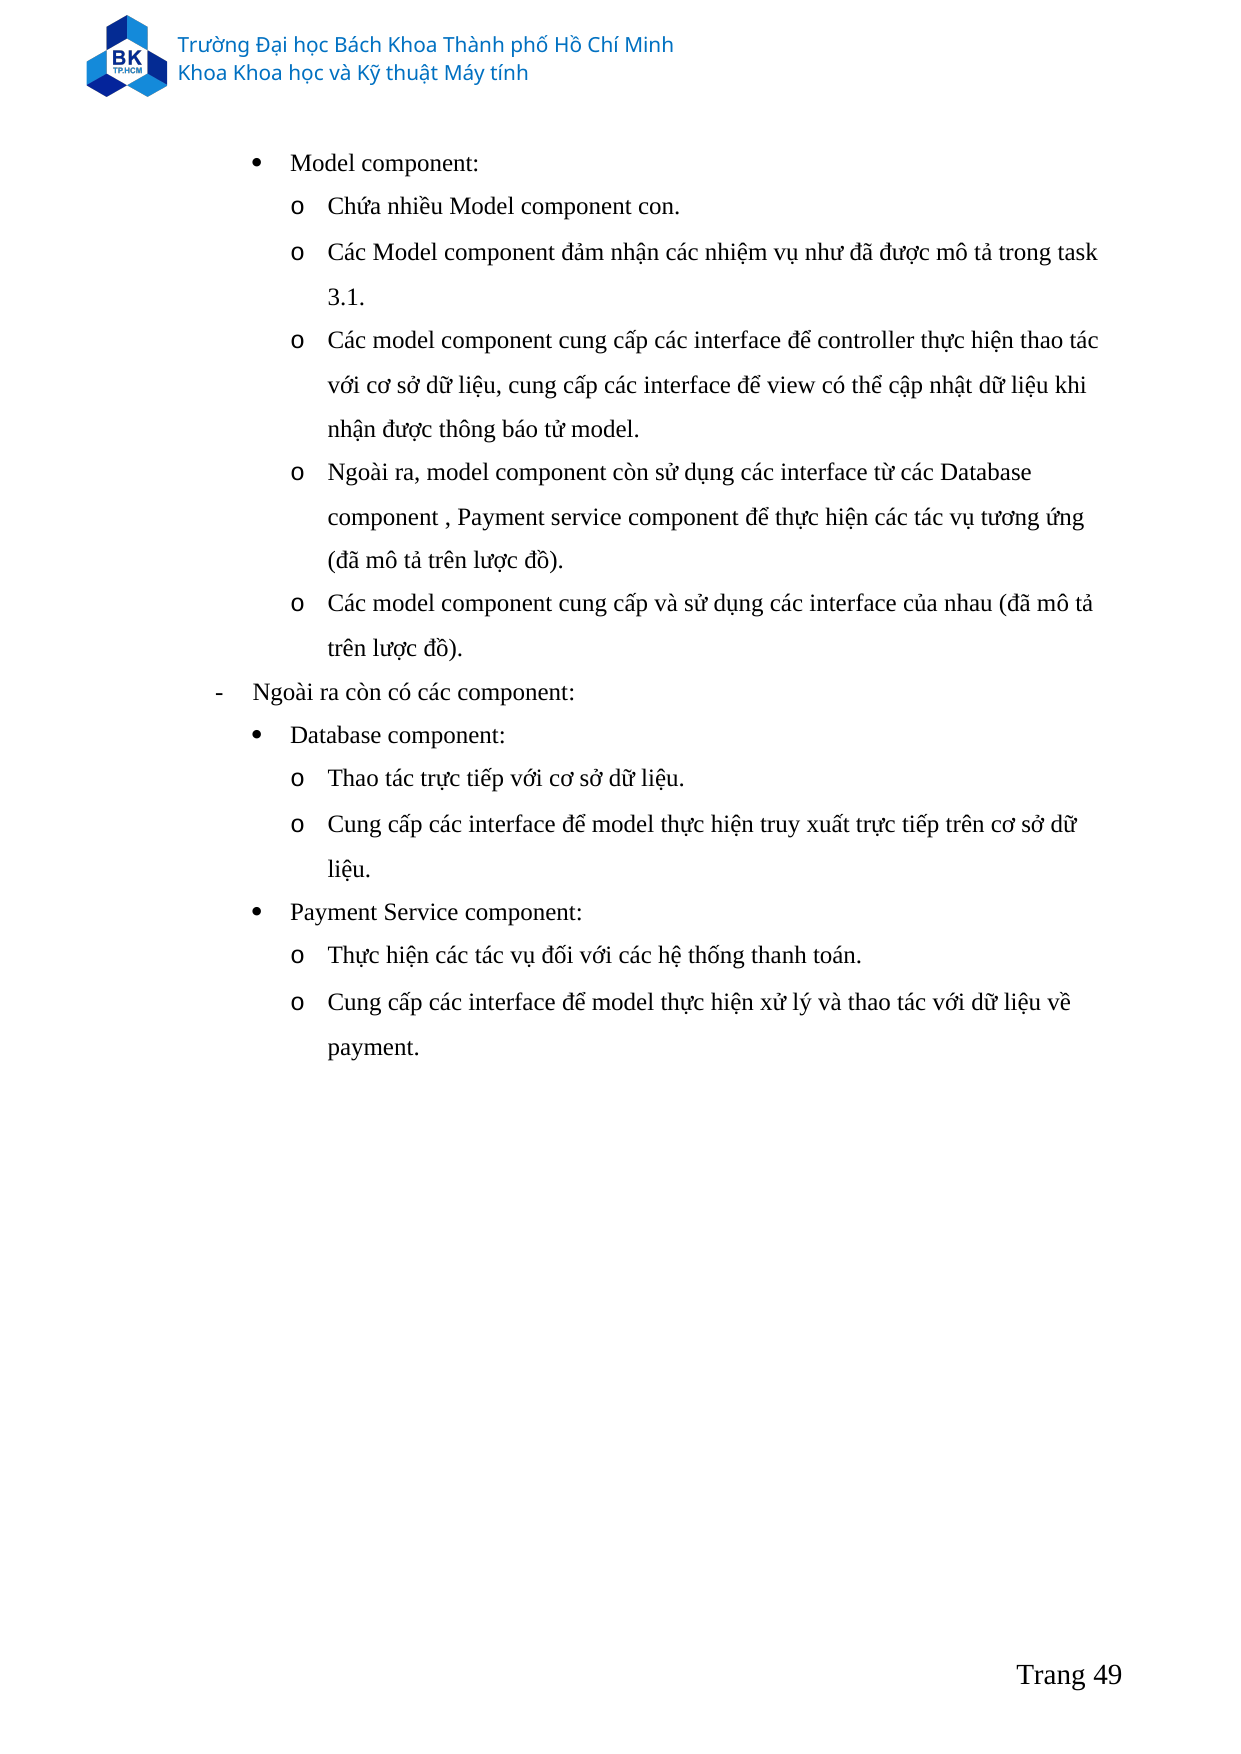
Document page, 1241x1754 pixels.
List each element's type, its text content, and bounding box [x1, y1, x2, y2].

list Payment Service component: [252, 897, 1122, 926]
list Chứa nhiều Model component con. [290, 191, 1122, 222]
list Các model component cung cấp các interface để controller thực hiện thao tác với cơ sở dữ liệu, cung cấp các interface để view có thể cập nhật dữ liệu khi nhận được thông báo tử model. [290, 325, 1122, 442]
list Ngoài ra, model component còn sử dụng các interface từ các Database component , Payment service component để thực hiện các tác vụ tương ứng (đã mô tả trên lược đồ). [290, 457, 1122, 574]
list Ngoài ra còn có các component: [215, 677, 1122, 705]
list Model component: [252, 148, 1122, 176]
list Thực hiện các tác vụ đối với các hệ thống thanh toán. [290, 941, 1122, 971]
picture [86, 15, 168, 97]
list Cung cấp các interface để model thực hiện xử lý và thao tác với dữ liệu về payment. [290, 987, 1122, 1061]
list Các Model component đảm nhận các nhiệm vụ như đã được mô tả trong task 3.1. [290, 237, 1122, 311]
list Database component: [252, 720, 1122, 748]
list Thao tác trực tiếp với cơ sở dữ liệu. [290, 763, 1122, 794]
list Các model component cung cấp và sử dụng các interface của nhau (đã mô tả trên lược đồ). [290, 588, 1122, 662]
list Cung cấp các interface để model thực hiện truy xuất trực tiếp trên cơ sở dữ liệu. [290, 809, 1122, 883]
